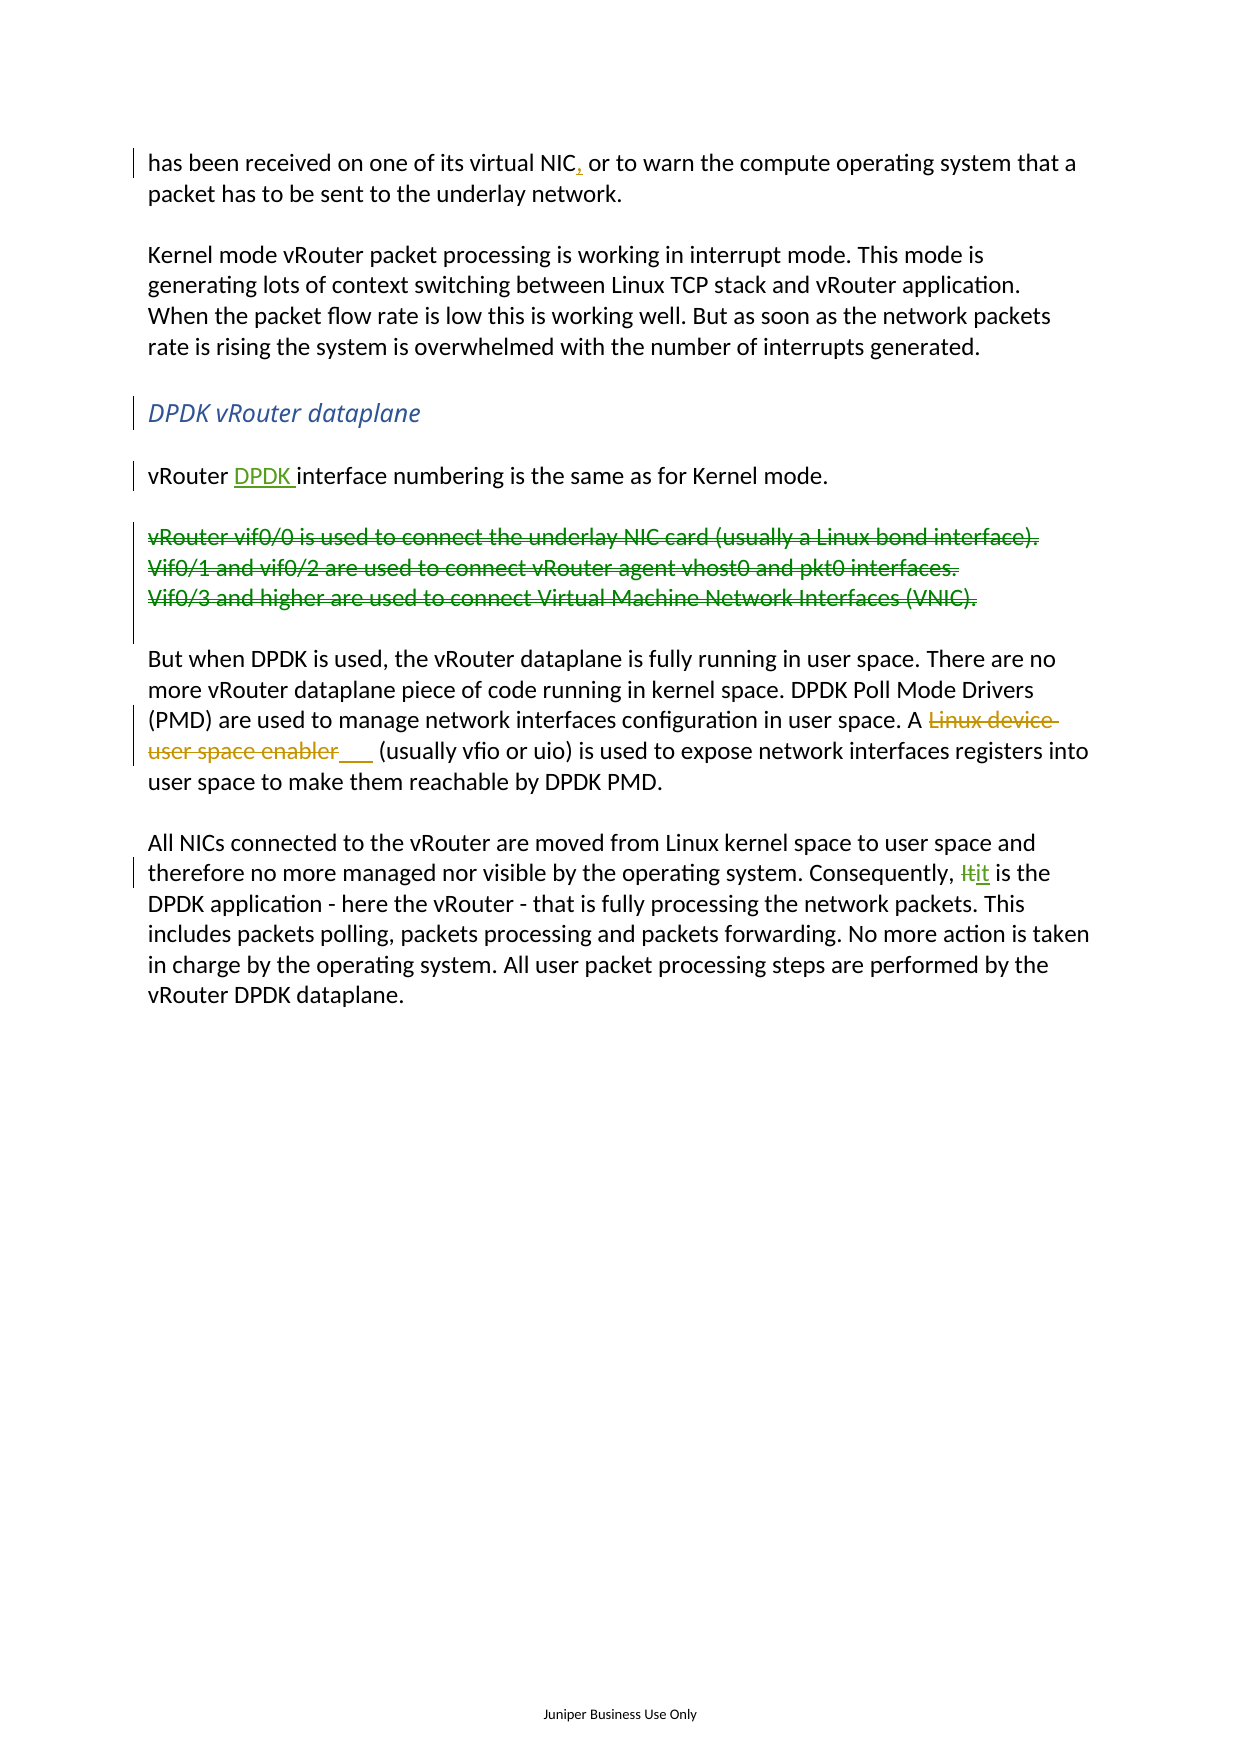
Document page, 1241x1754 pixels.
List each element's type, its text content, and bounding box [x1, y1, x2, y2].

text vRouter interface numbering is the same as for Kernel mode. [148, 461, 1093, 491]
text But when DPDK is used, the vRouter dataplane is fully running in user space. There are no more vRouter dataplane piece of code running in kernel space. DPDK Poll Mode Drivers (PMD) are used to manage network interfaces configuration in user space. A (usually vfio or uio) is used to expose network interfaces registers into user space to make them reachable by DPDK PMD. [148, 644, 1093, 796]
text All NICs connected to the vRouter are moved from Linux kernel space to user space and therefore no more managed nor visible by the operating system. Consequently, is the DPDK application - here the vRouter - that is fully processing the network packets. This includes packets polling, packets processing and packets forwarding. No more action is taken in charge by the operating system. All user packet processing steps are performed by the vRouter DPDK dataplane. [148, 827, 1093, 1010]
text Kernel mode vRouter packet processing is working in interrupt mode. This mode is generating lots of context switching between Linux TCP stack and vRouter application. [148, 239, 1093, 300]
text When the packet flow rate is low this is working well. But as soon as the network packets rate is rising the system is overwhelmed with the number of interrupts generated. [148, 300, 1093, 361]
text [148, 148, 1093, 209]
subtitle DPDK vRouter dataplane [148, 396, 1093, 430]
